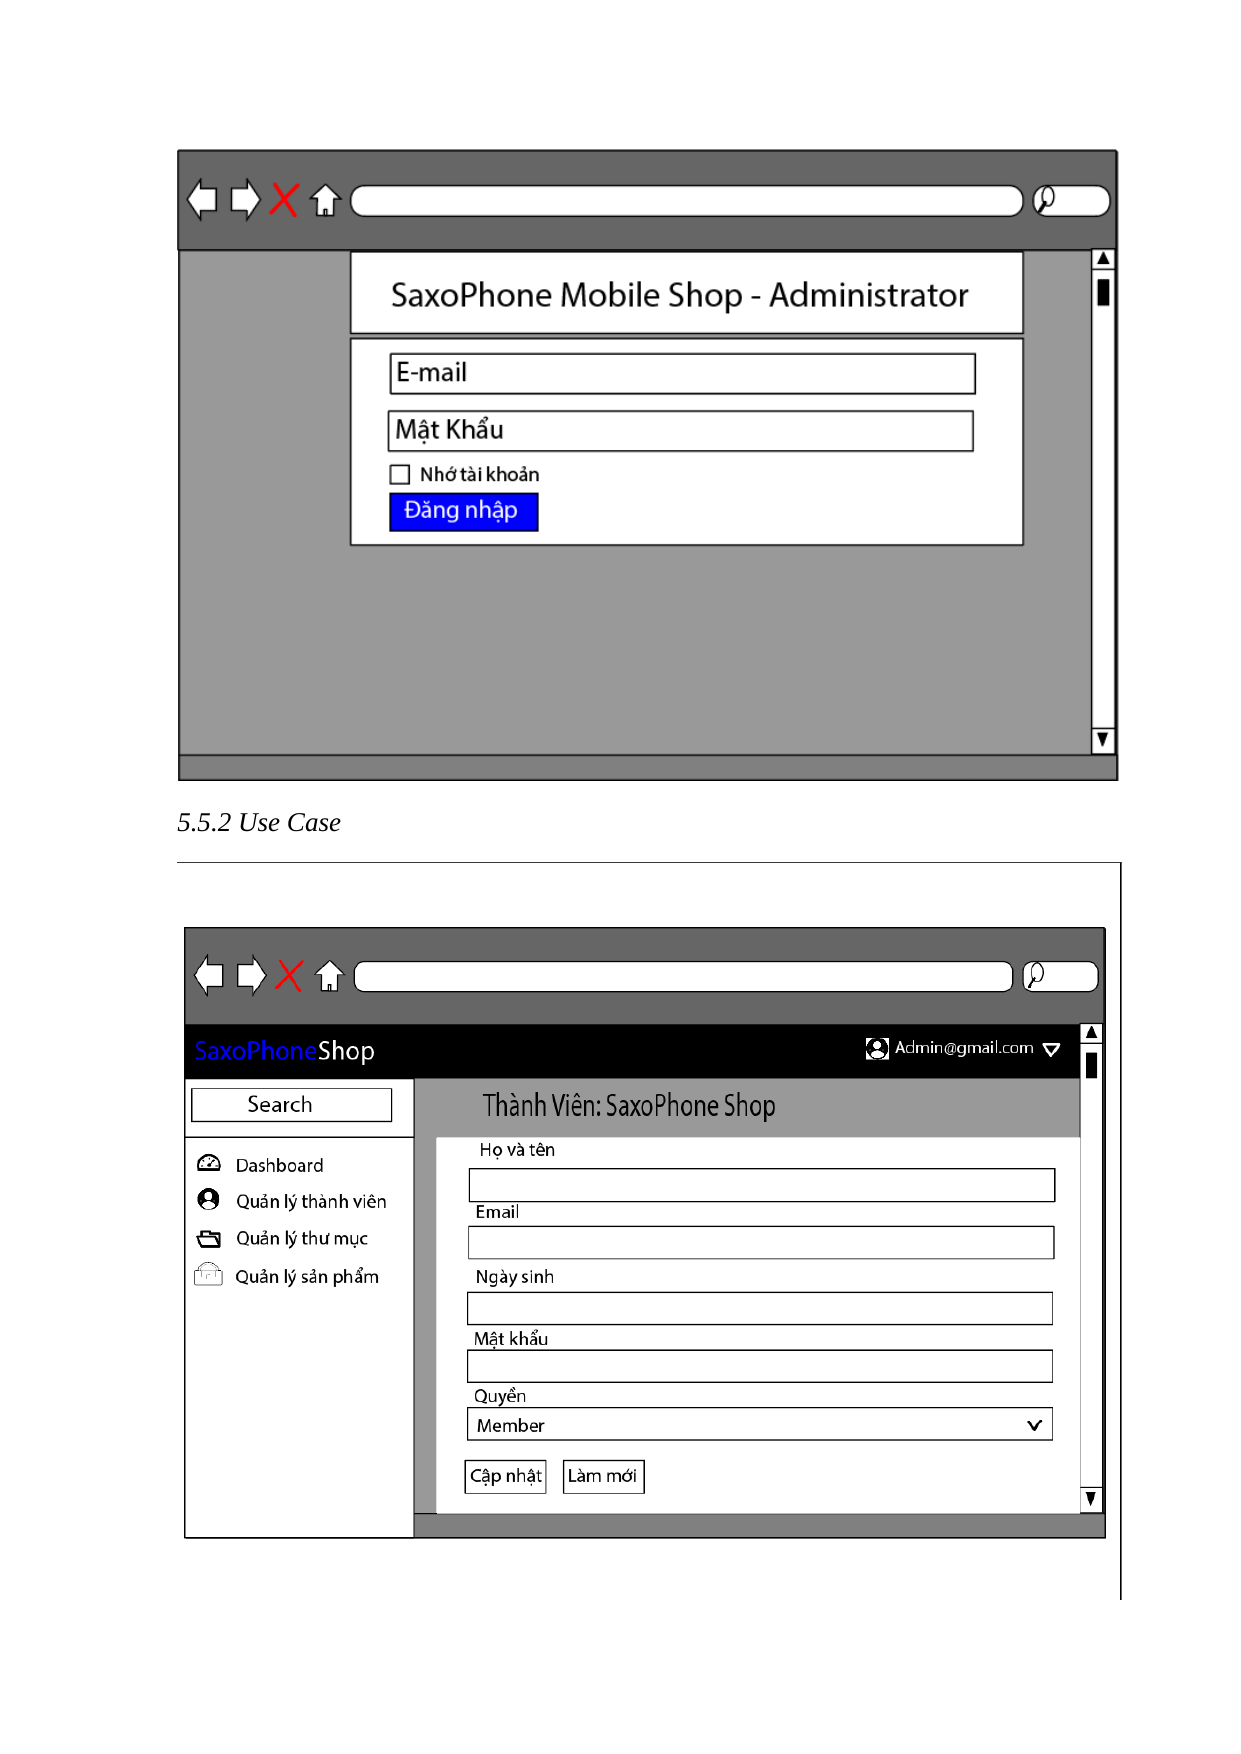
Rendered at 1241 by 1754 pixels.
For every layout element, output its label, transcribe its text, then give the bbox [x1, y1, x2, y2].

picture [177, 147, 1122, 781]
text 5.5.2 Use Case [177, 806, 1122, 837]
picture [177, 862, 1122, 1600]
